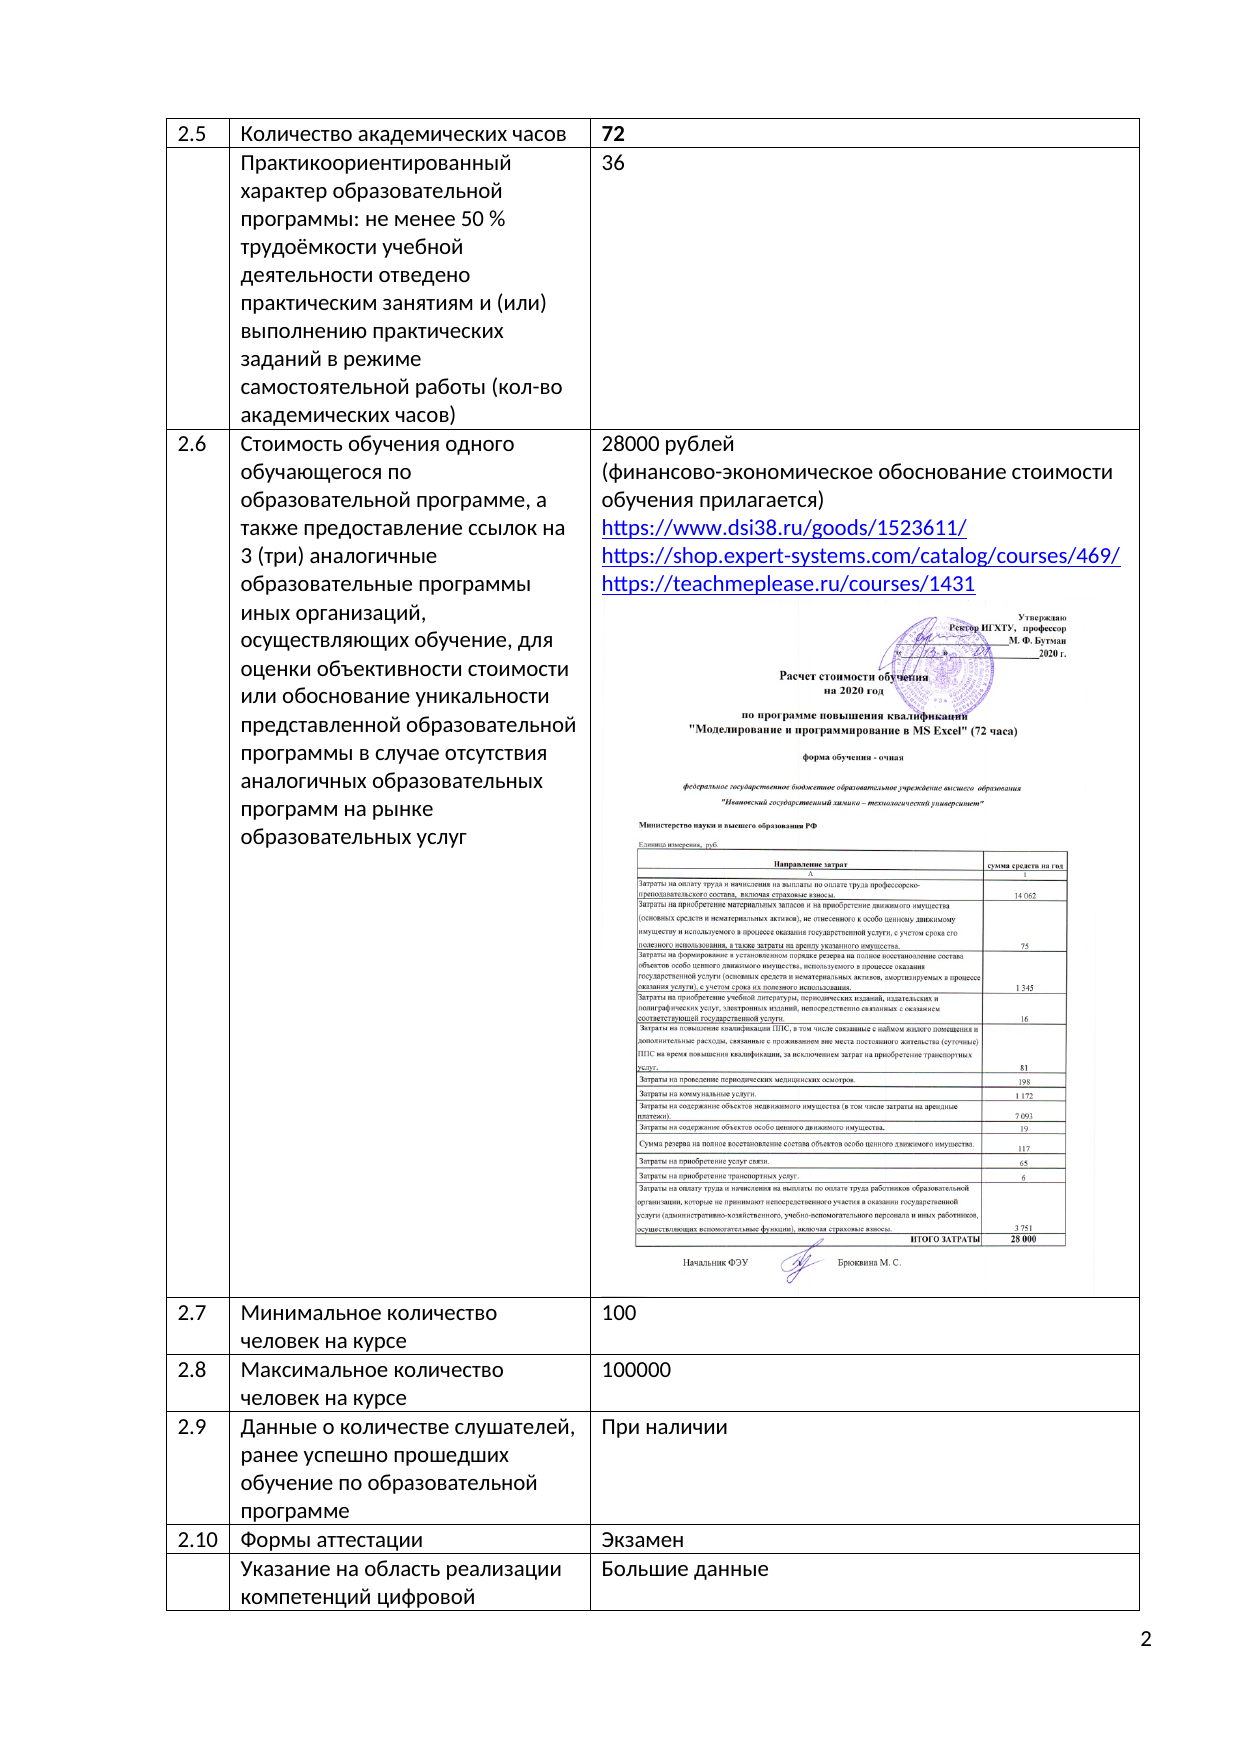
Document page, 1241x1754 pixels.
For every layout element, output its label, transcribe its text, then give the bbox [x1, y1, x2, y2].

picture [601, 597, 1096, 1297]
table_cell 28000 рублей (финансово-экономическое обоснование стоимости обучения прилагается) https://www.dsi38.ru/goods/1523611/ https://shop.expert-systems.com/catalog/courses/469/ https://teachmeplease.ru/courses/1431 [591, 430, 1139, 1297]
table_cell Максимальное количество человек на курсе [230, 1355, 590, 1411]
table_cell Данные о количестве слушателей, ранее успешно прошедших обучение по образовательной программе [230, 1412, 590, 1524]
table_cell 2.6 [167, 430, 229, 1297]
table_cell Минимальное количество человек на курсе [230, 1298, 590, 1354]
table_cell Большие данные [591, 1554, 1139, 1610]
table_cell Экзамен [591, 1525, 1139, 1553]
table_cell 36 [591, 148, 1139, 428]
table_cell Формы аттестации [230, 1525, 590, 1553]
table_cell 100 [591, 1298, 1139, 1354]
table_cell 2.5 [167, 119, 229, 147]
table_cell 2.10 [167, 1525, 229, 1553]
table_cell Стоимость обучения одного обучающегося по образовательной программе, а также предоставление ссылок на 3 (три) аналогичные образовательные программы иных организаций, осуществляющих обучение, для оценки объективности стоимости или обоснование уникальности представленной образовательной программы в случае отсутствия аналогичных образовательных программ на рынке образовательных услуг [230, 430, 590, 1297]
table_cell 2.9 [167, 1412, 229, 1524]
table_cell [230, 1554, 590, 1610]
table_cell Практикоориентированный характер образовательной программы: не менее 50 % трудоёмкости учебной деятельности отведено практическим занятиям и (или) выполнению практических заданий в режиме самостоятельной работы (кол-во академических часов) [230, 148, 590, 428]
table_cell [167, 148, 229, 428]
table_cell При наличии [591, 1412, 1139, 1524]
table_cell [167, 1554, 229, 1610]
table_cell 100000 [591, 1355, 1139, 1411]
table_cell 2.8 [167, 1355, 229, 1411]
table_cell 2.7 [167, 1298, 229, 1354]
table_cell Количество академических часов [230, 119, 590, 147]
table_cell 72 [591, 119, 1139, 147]
